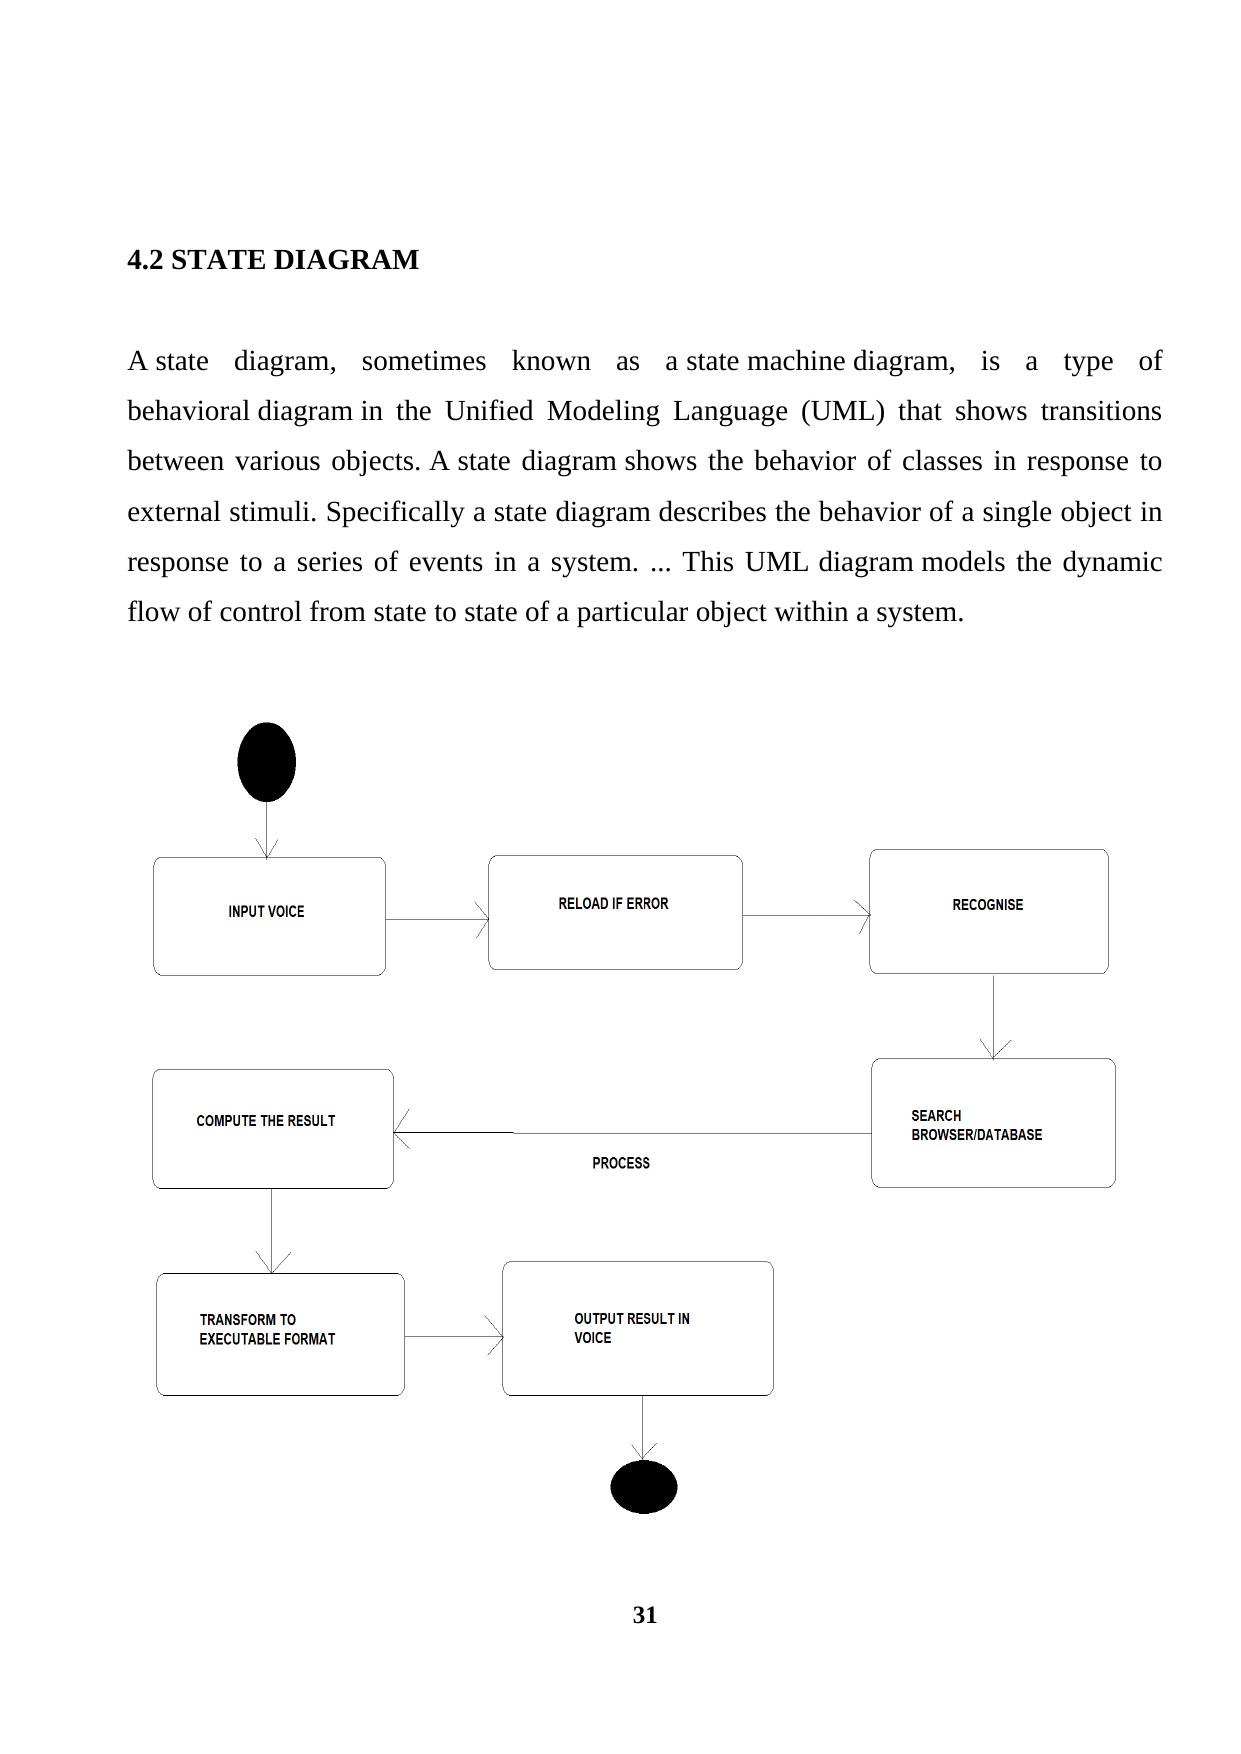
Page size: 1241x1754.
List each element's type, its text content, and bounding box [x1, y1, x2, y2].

text 4.2 STATE DIAGRAM [127, 242, 1163, 276]
text A state diagram, sometimes known as a state machine diagram, is a type of behavioral diagram in the Unified Modeling Language (UML) that shows transitions between various objects. A state diagram shows the behavior of classes in response to external stimuli. Specifically a state diagram describes the behavior of a single object in response to a series of events in a system. ... This UML diagram models the dynamic flow of control from state to state of a particular object within a system. [127, 343, 1163, 628]
picture [127, 695, 1163, 1516]
